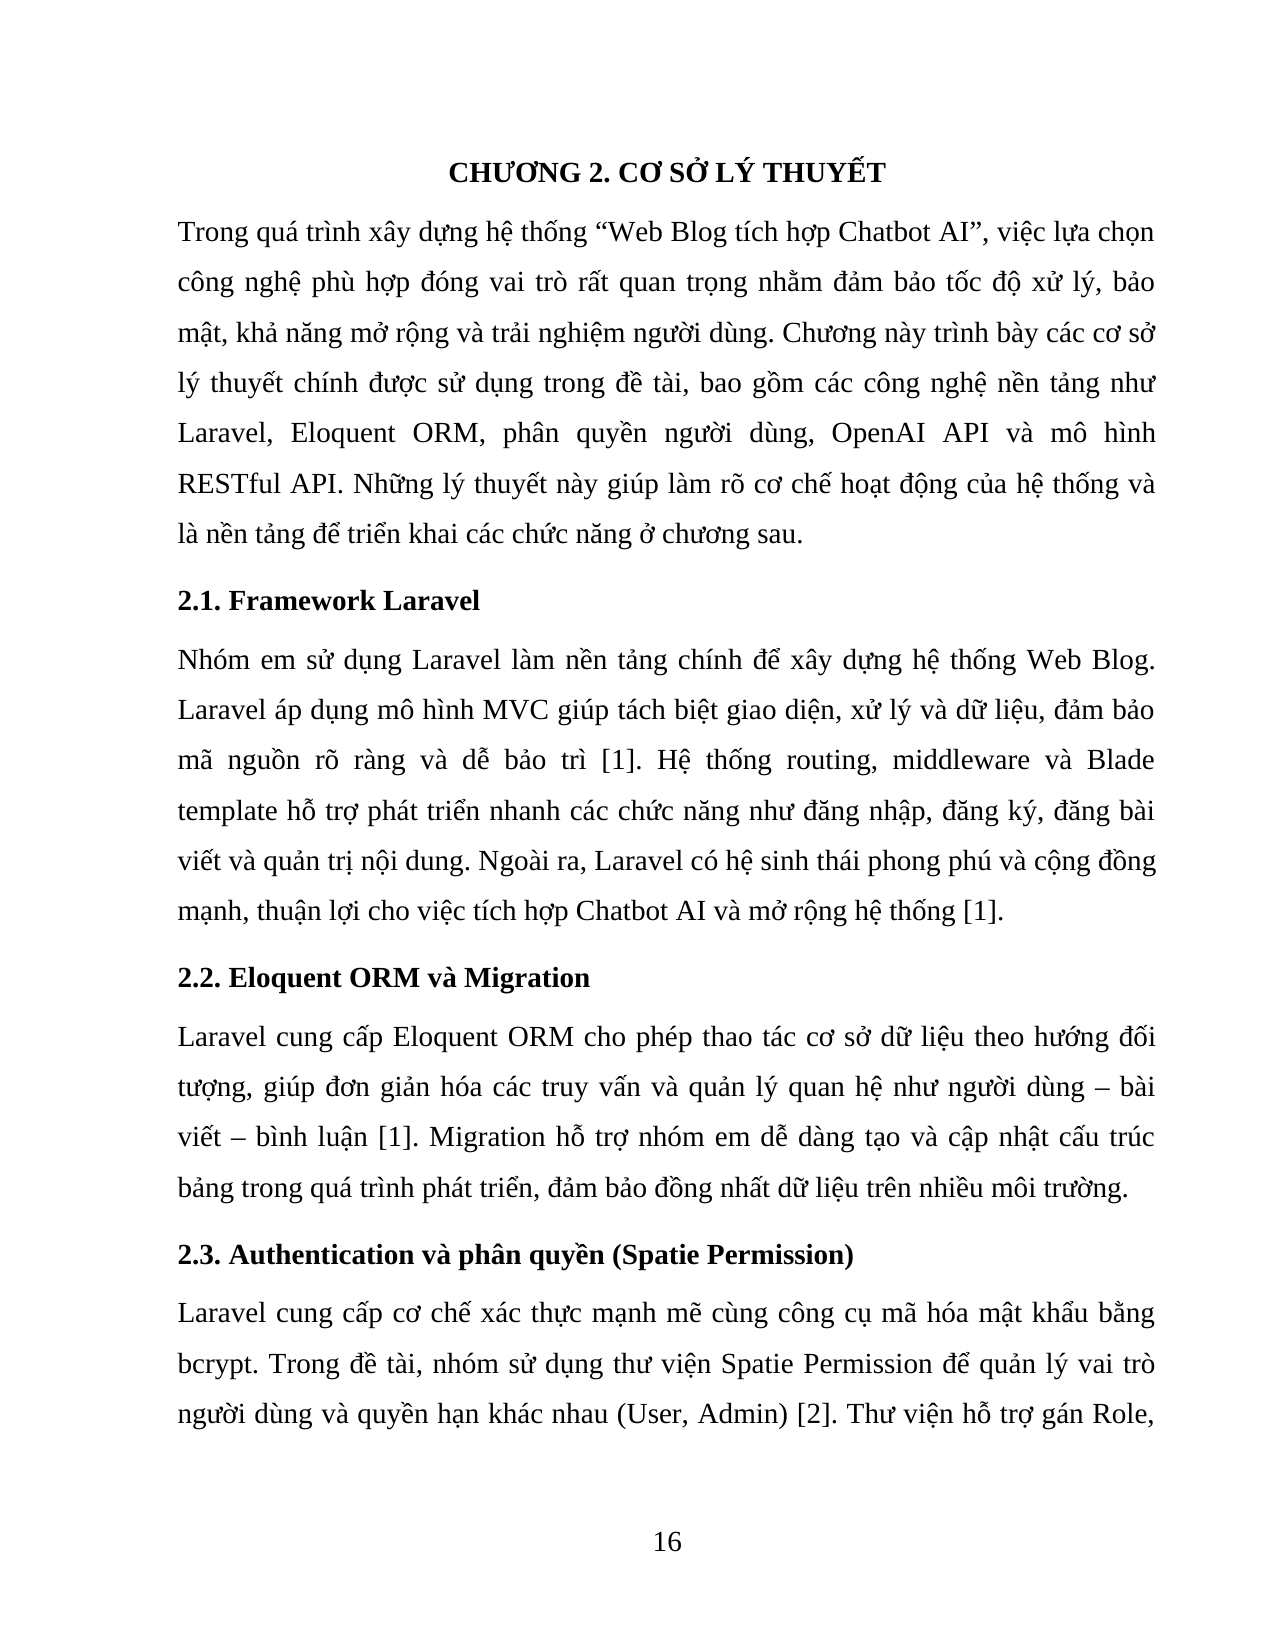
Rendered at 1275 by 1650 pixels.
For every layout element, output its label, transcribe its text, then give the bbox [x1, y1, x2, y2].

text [177, 1296, 1157, 1430]
text Laravel cung cấp Eloquent ORM cho phép thao tác cơ sở dữ liệu theo hướng đối tượng, giúp đơn giản hóa các truy vấn và quản lý quan hệ như người dùng – bài viết – bình luận [1]. Migration hỗ trợ nhóm em dễ dàng tạo và cập nhật cấu trúc bảng trong quá trình phát triển, đảm bảo đồng nhất dữ liệu trên nhiều môi trường. [177, 1019, 1157, 1203]
subtitle 2.2. Eloquent ORM và Migration [177, 960, 1157, 994]
subtitle 2.3. Authentication và phân quyền (Spatie Permission) [177, 1237, 1157, 1270]
text Nhóm em sử dụng Laravel làm nền tảng chính để xây dựng hệ thống Web Blog. Laravel áp dụng mô hình MVC giúp tách biệt giao diện, xử lý và dữ liệu, đảm bảo mã nguồn rõ ràng và dễ bảo trì [1]. Hệ thống routing, middleware và Blade template hỗ trợ phát triển nhanh các chức năng như đăng nhập, đăng ký, đăng bài viết và quản trị nội dung. Ngoài ra, Laravel có hệ sinh thái phong phú và cộng đồng mạnh, thuận lợi cho việc tích hợp Chatbot AI và mở rộng hệ thống [1]. [177, 642, 1157, 927]
subtitle CHƯƠNG 2. CƠ SỞ LÝ THUYẾT [177, 156, 1157, 189]
text Trong quá trình xây dựng hệ thống “Web Blog tích hợp Chatbot AI”, việc lựa chọn công nghệ phù hợp đóng vai trò rất quan trọng nhằm đảm bảo tốc độ xử lý, bảo mật, khả năng mở rộng và trải nghiệm người dùng. Chương này trình bày các cơ sở lý thuyết chính được sử dụng trong đề tài, bao gồm các công nghệ nền tảng như Laravel, Eloquent ORM, phân quyền người dùng, OpenAI API và mô hình RESTful API. Những lý thuyết này giúp làm rõ cơ chế hoạt động của hệ thống và là nền tảng để triển khai các chức năng ở chương sau. [177, 214, 1157, 550]
subtitle 2.1. Framework Laravel [177, 583, 1157, 617]
